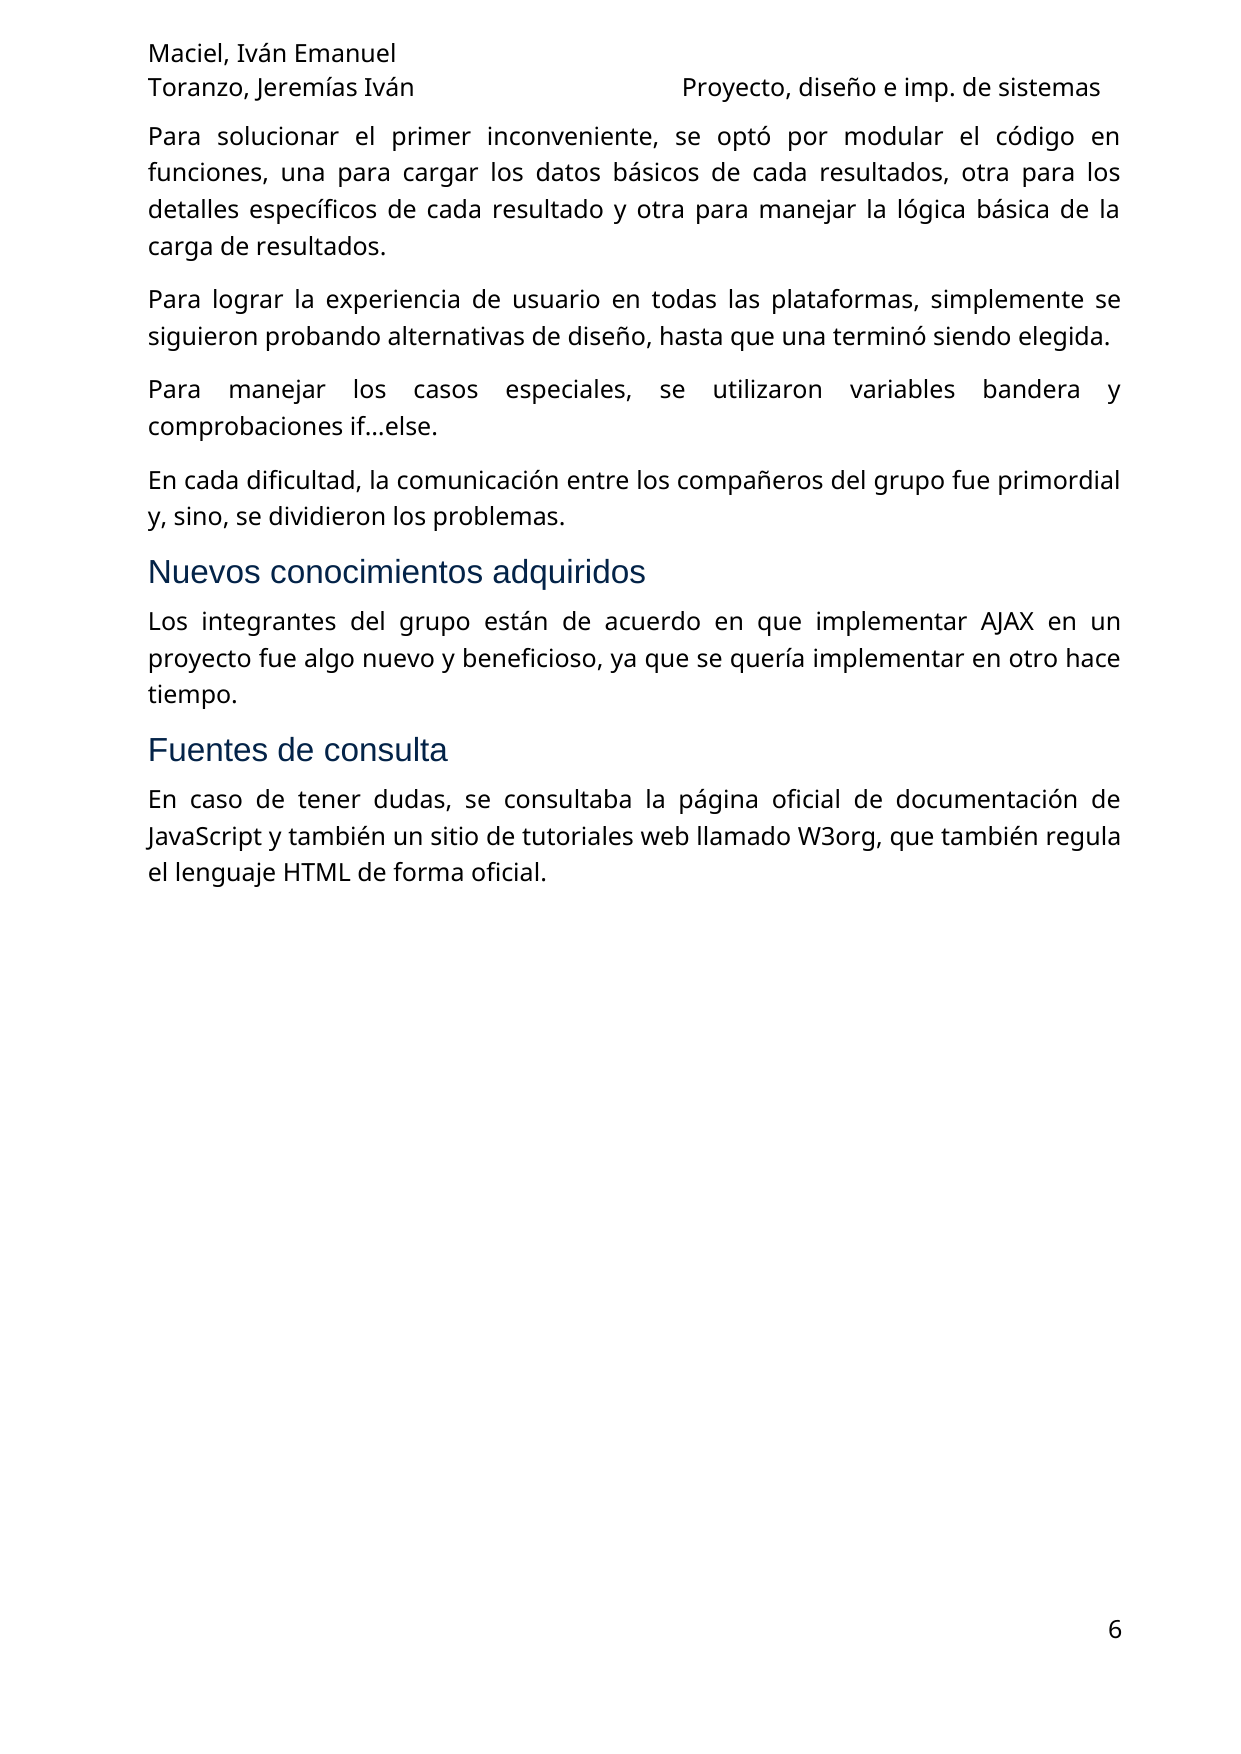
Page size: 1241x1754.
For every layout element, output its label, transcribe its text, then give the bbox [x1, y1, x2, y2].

text En cada dificultad, la comunicación entre los compañeros del grupo fue primordial y, sino, se dividieron los problemas. [148, 462, 1122, 533]
text Para lograr la experiencia de usuario en todas las plataformas, simplemente se siguieron probando alternativas de diseño, hasta que una terminó siendo elegida. [148, 282, 1122, 353]
text Para solucionar el primer inconveniente, se optó por modular el código en funciones, una para cargar los datos básicos de cada resultados, otra para los detalles específicos de cada resultado y otra para manejar la lógica básica de la carga de resultados. [148, 118, 1122, 262]
subtitle Nuevos conocimientos adquiridos [148, 552, 1122, 591]
text Para manejar los casos especiales, se utilizaron variables bandera y comprobaciones if…else. [148, 372, 1122, 443]
text Los integrantes del grupo están de acuerdo en que implementar AJAX en un proyecto fue algo nuevo y beneficioso, ya que se quería implementar en otro hace tiempo. [148, 603, 1122, 711]
subtitle Fuentes de consulta [148, 730, 1122, 769]
text En caso de tener dudas, se consultaba la página oficial de documentación de JavaScript y también un sitio de tutoriales web llamado W3org, que también regula el lenguaje HTML de forma oficial. [148, 781, 1122, 889]
